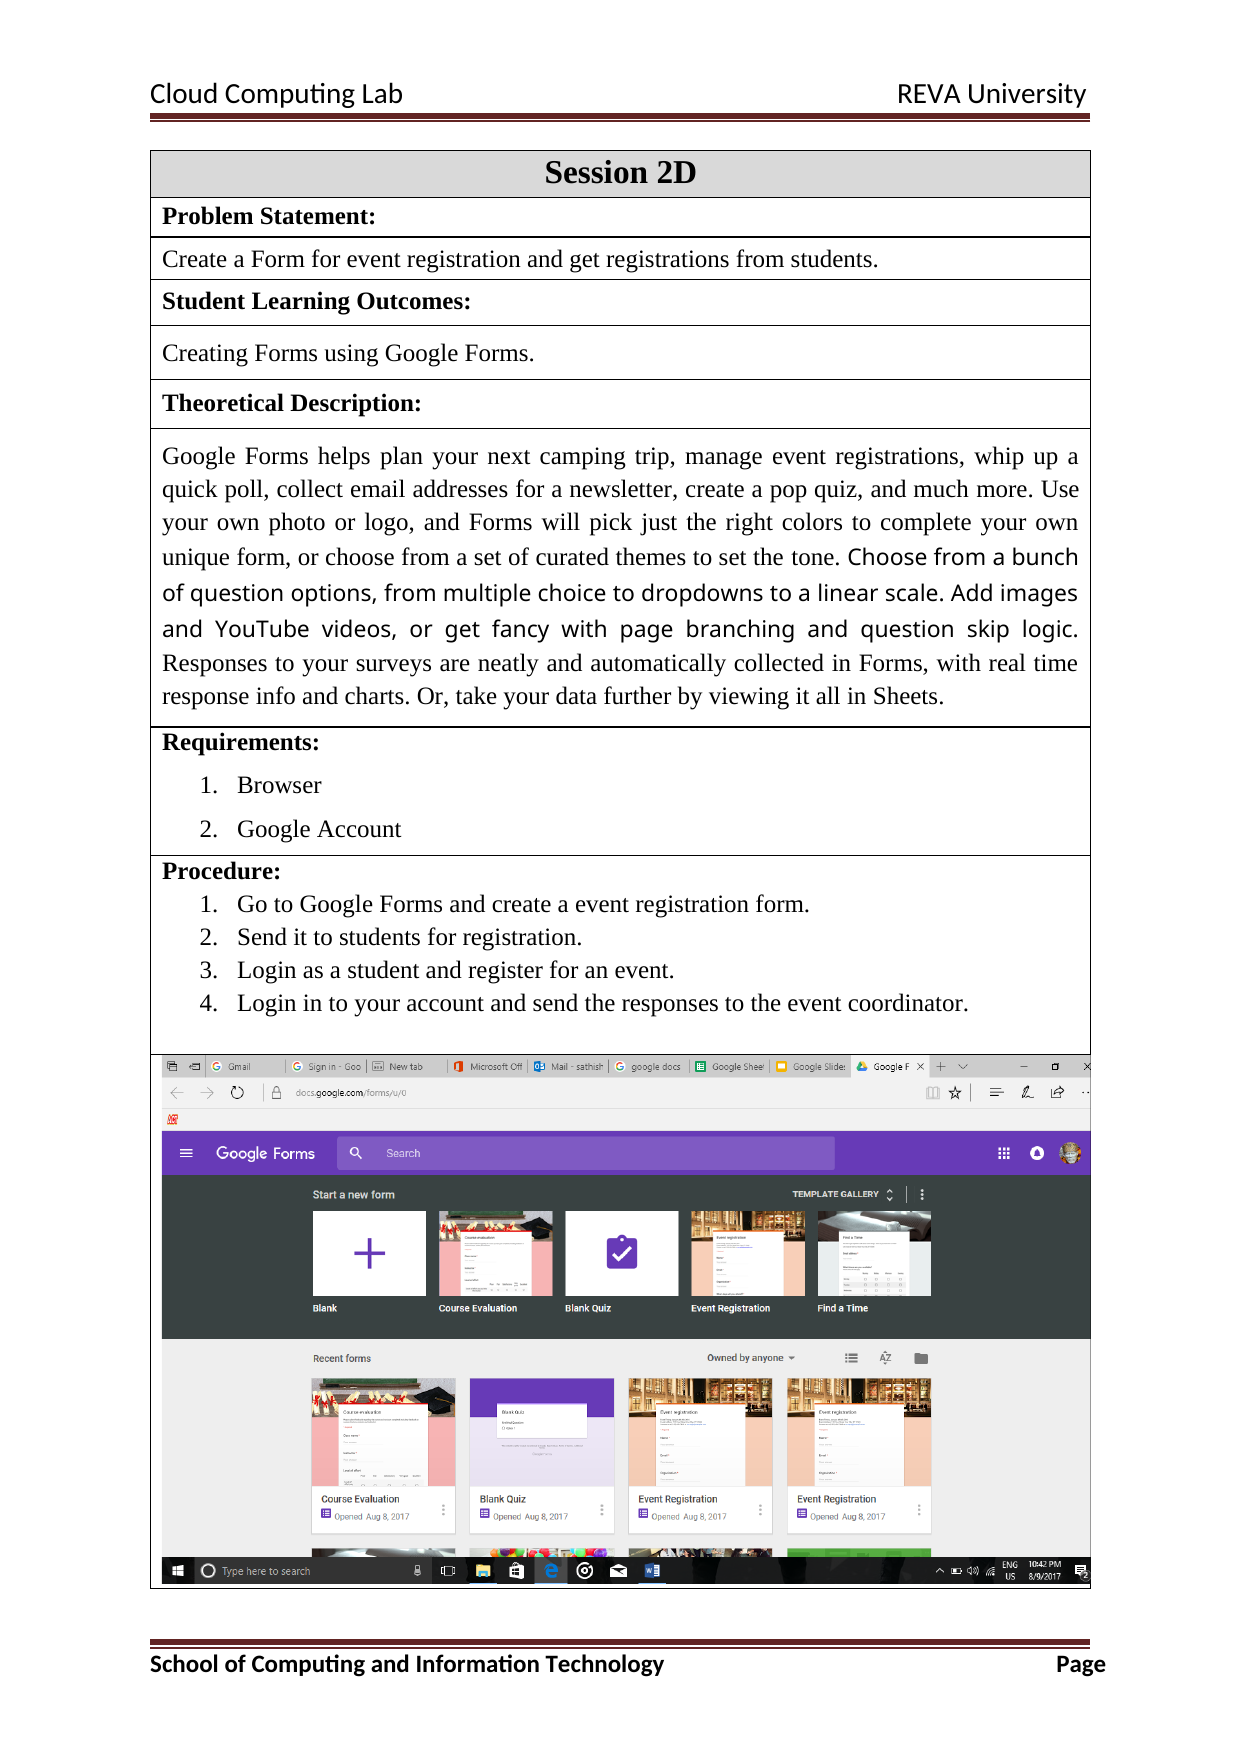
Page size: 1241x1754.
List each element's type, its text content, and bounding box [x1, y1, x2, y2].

table_cell Procedure: Go to Google Forms and create a event registration form. Send it to students for registration. Login as a student and register for an event. Login in to your account and send the responses to the event coordinator. [151, 856, 1090, 1054]
table_cell Creating Forms using Google Forms. [151, 326, 1090, 379]
table_cell Google Forms helps plan your next camping trip, manage event registrations, whip up a quick poll, collect email addresses for a newsletter, create a pop quiz, and much more. Use your own photo or logo, and Forms will pick just the right colors to complete your own unique form, or choose from a set of curated themes to set the tone. Choose from a bunch of question options, from multiple choice to dropdowns to a linear scale. Add images and YouTube videos, or get fancy with page branching and question skip logic. Responses to your surveys are neatly and automatically collected in Forms, with real time response info and charts. Or, take your data further by viewing it all in Sheets. [151, 429, 1090, 726]
table_cell Problem Statement: [151, 198, 1090, 236]
table_cell Create a Form for event registration and get registrations from students. [151, 238, 1090, 278]
table_cell Student Learning Outcomes: [151, 280, 1090, 324]
table_header Session 2D [151, 151, 1090, 197]
picture [161, 1055, 1091, 1584]
table_cell Requirements: Browser Google Account [151, 728, 1090, 855]
table_cell Theoretical Description: [151, 380, 1090, 428]
table_cell [151, 1055, 1090, 1588]
